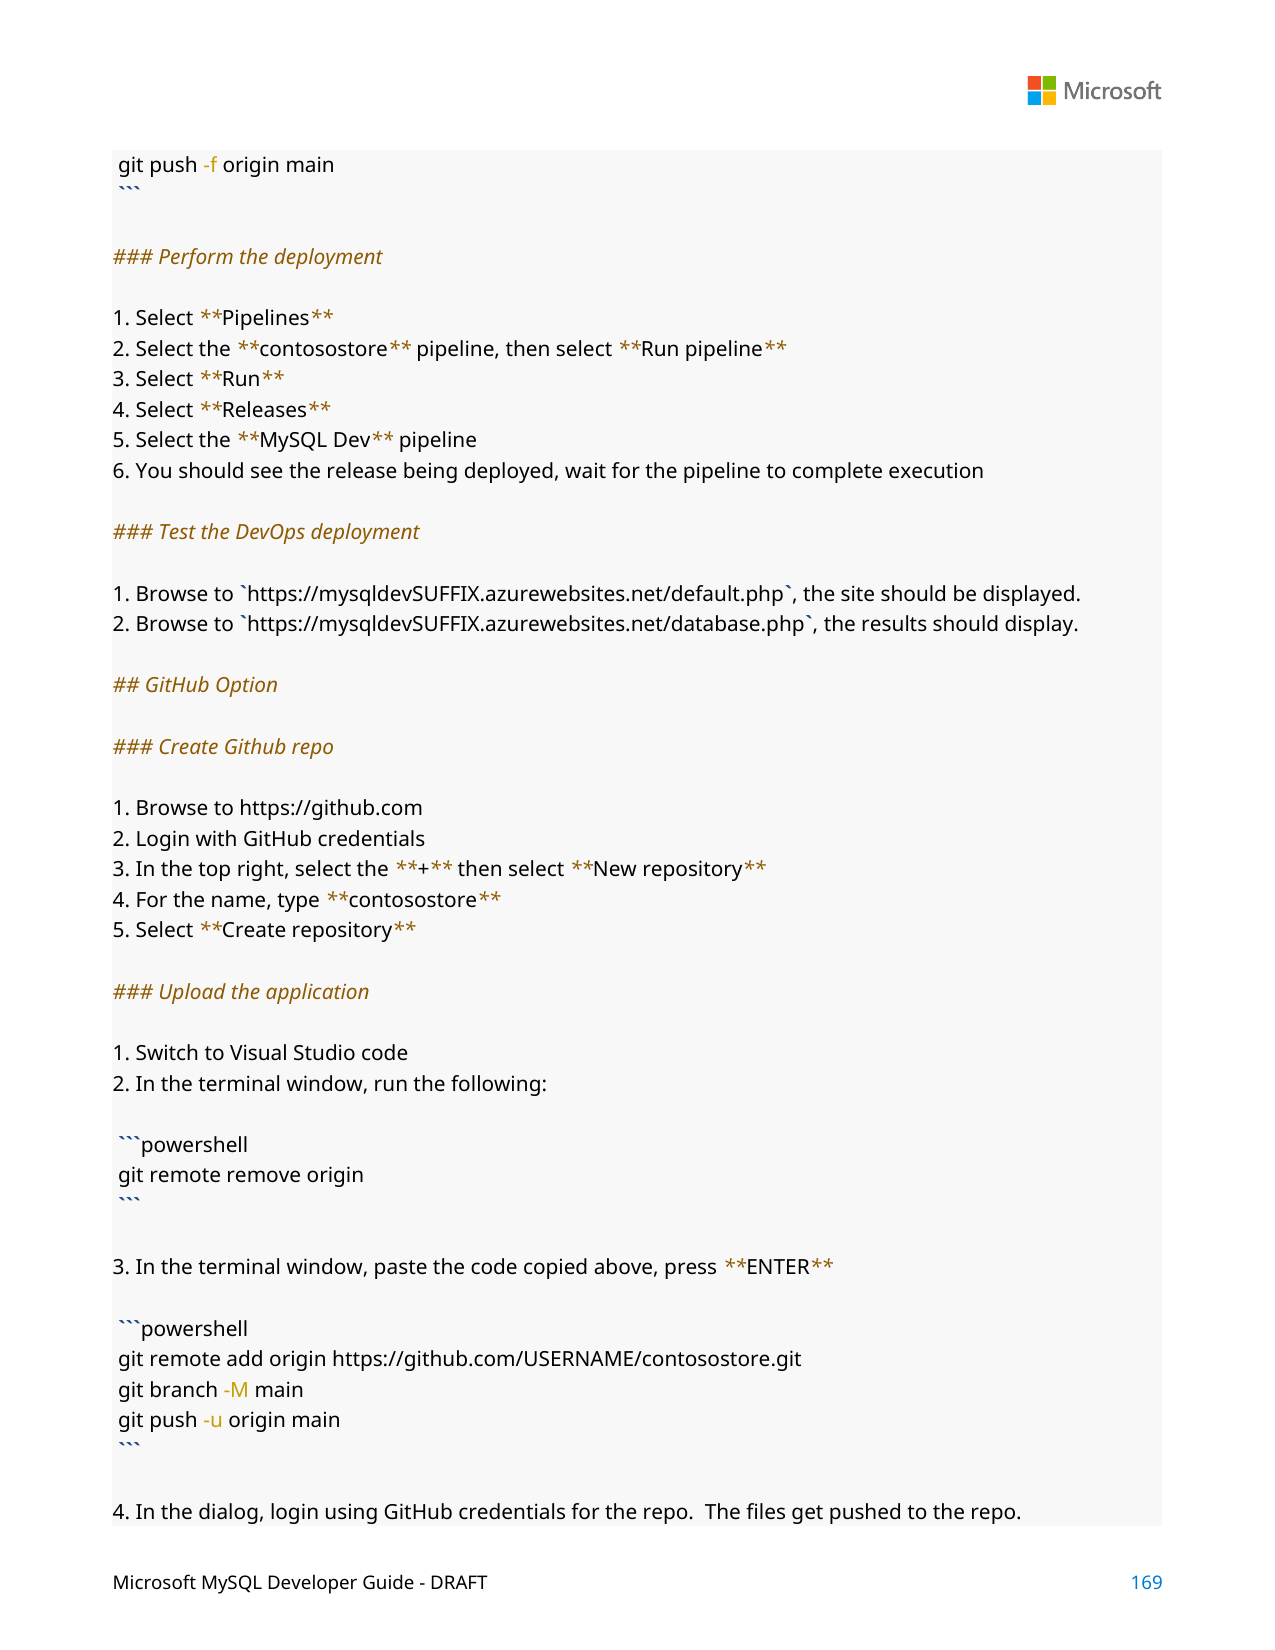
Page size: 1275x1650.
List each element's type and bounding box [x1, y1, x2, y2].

picture [1026, 75, 1163, 107]
text [112, 150, 1162, 1526]
